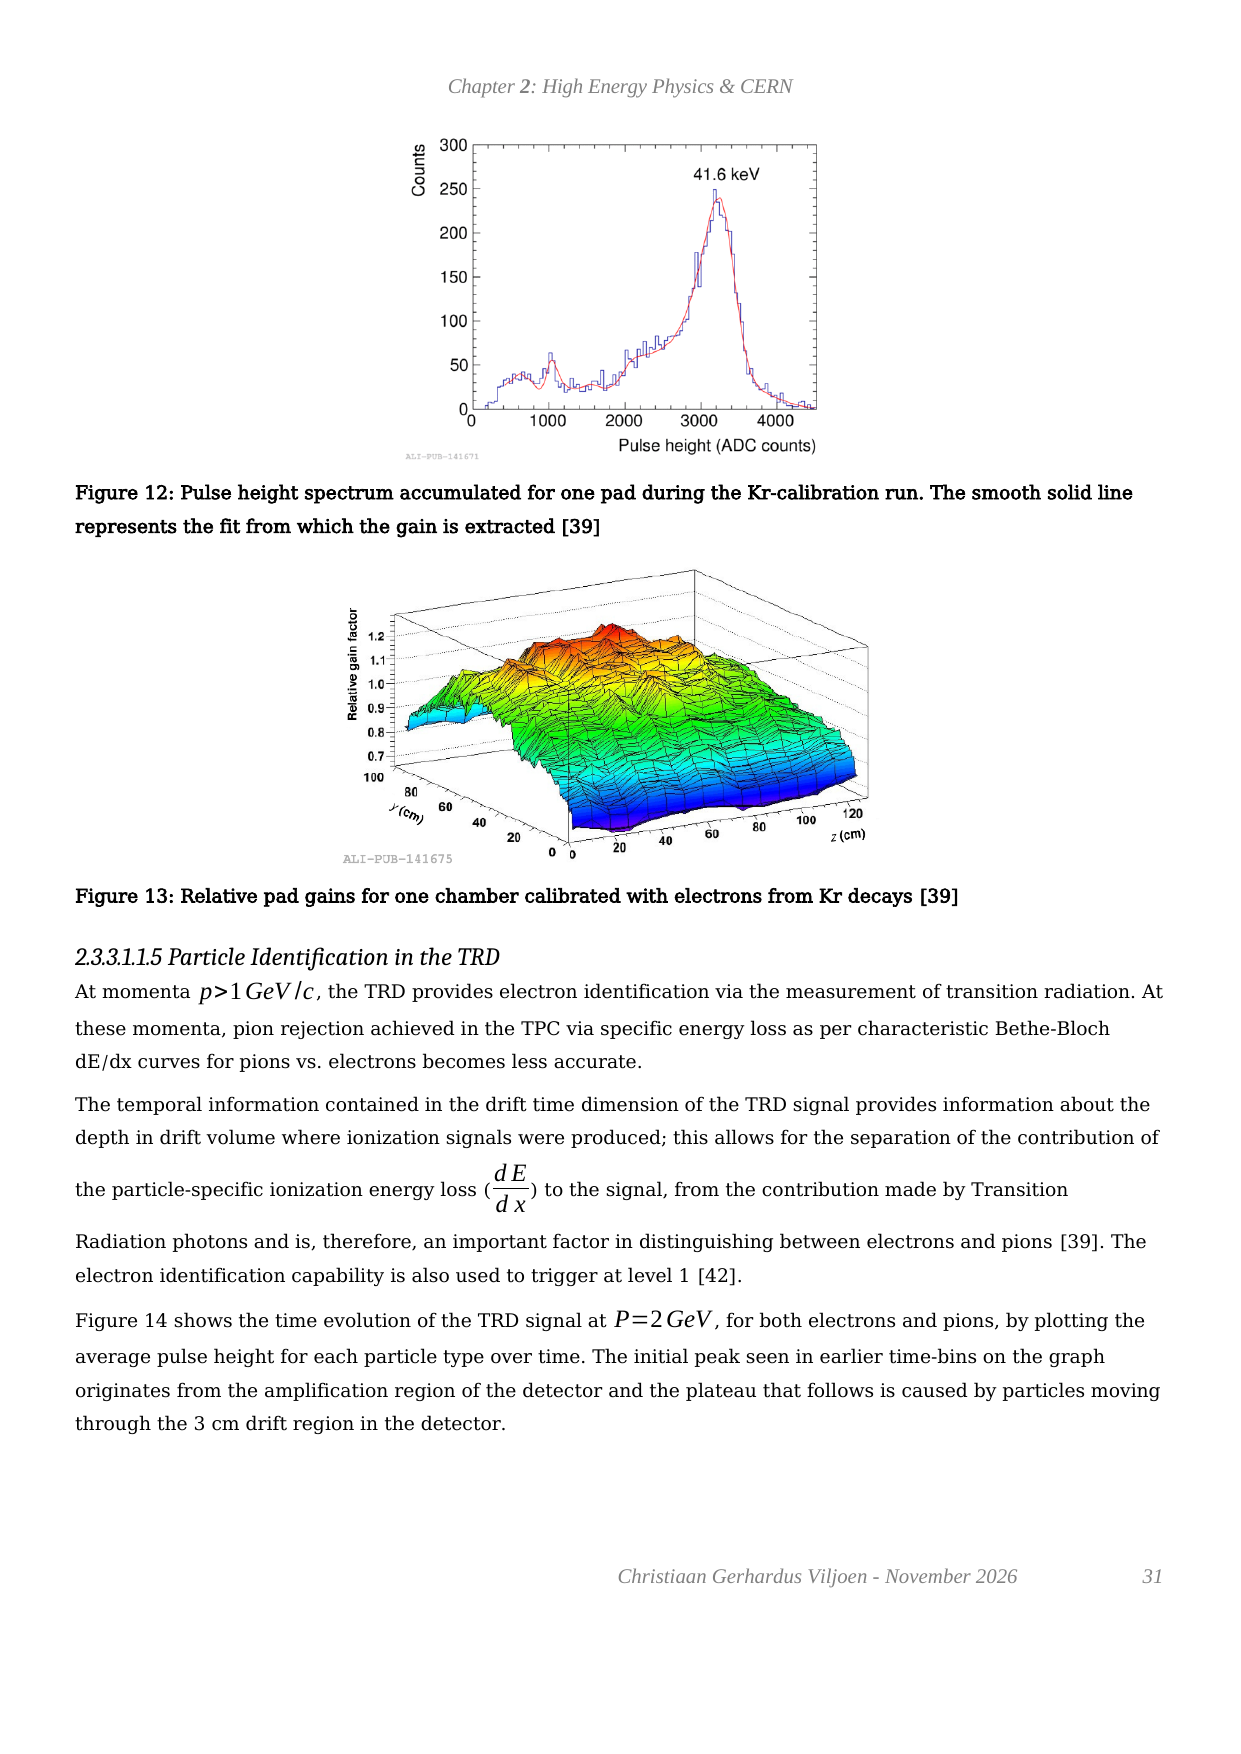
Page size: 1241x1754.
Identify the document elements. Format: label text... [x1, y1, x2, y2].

picture [340, 556, 900, 865]
text Figure 12: Pulse height spectrum accumulated for one pad during the Kr-calibration run. The smooth solid line represents the fit from which the gain is extracted [75, 480, 1165, 537]
text Figure 14 shows the time evolution of the TRD signal at , for both electrons and pions, by plotting the average pulse height for each particle type over time. The initial peak seen in earlier time-bins on the graph originates from the amplification region of the detector and the plateau that follows is caused by particles moving through the 3 cm drift region in the detector. [75, 1306, 1165, 1435]
text The temporal information contained in the drift time dimension of the TRD signal provides information about the depth in drift volume where ionization signals were produced; this allows for the separation of the contribution of the particle-specific ionization energy loss () to the signal, from the contribution made by Transition Radiation photons and is, therefore, an important factor in distinguishing between electrons and pions . The electron identification capability is also used to trigger at level 1 . [75, 1092, 1165, 1286]
text Figure 13: Relative pad gains for one chamber calibrated with electrons from Kr decays [75, 884, 1165, 906]
text At momenta , the TRD provides electron identification via the measurement of transition radiation. At these momenta, pion rejection achieved in the TPC via specific energy loss as per characteristic Bethe-Bloch dE/dx curves for pions vs. electrons becomes less accurate. [75, 978, 1165, 1073]
picture [403, 135, 838, 461]
subtitle Particle Identification in the TRD [75, 943, 1165, 971]
